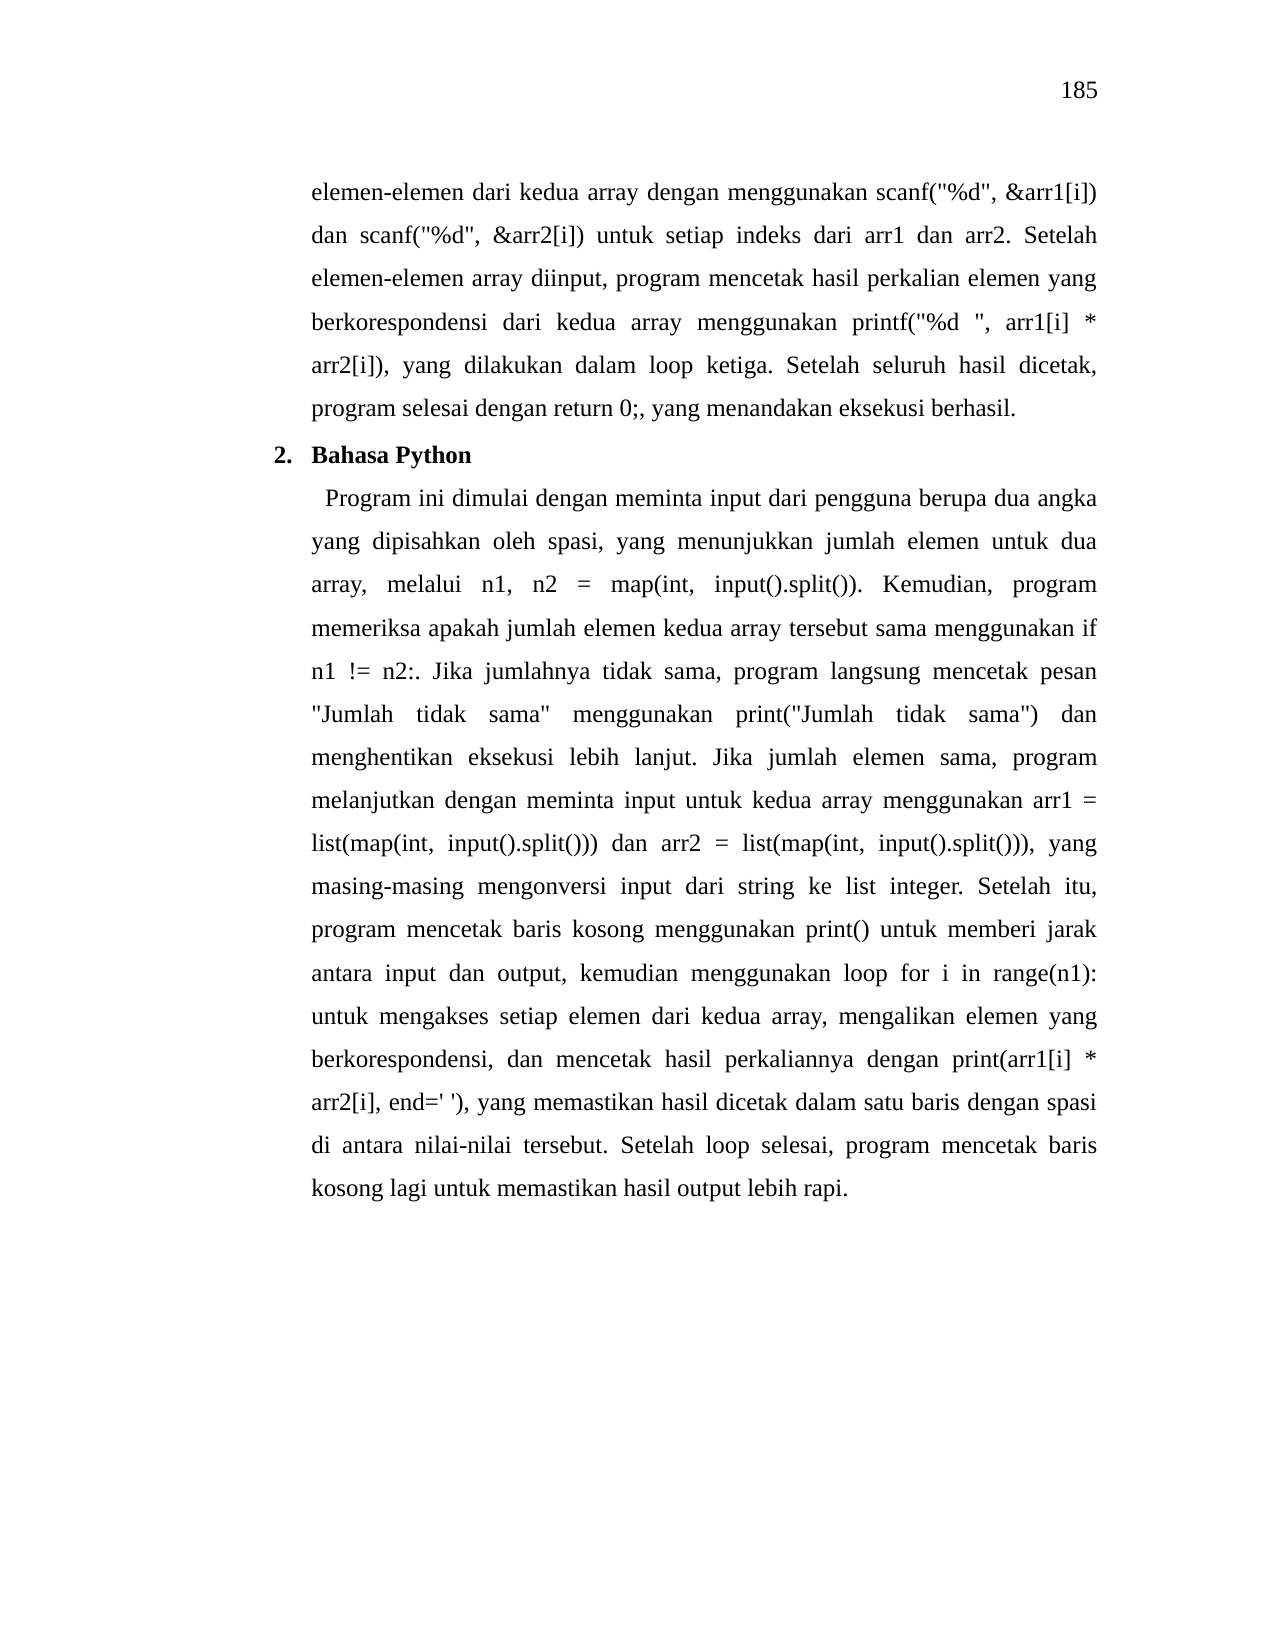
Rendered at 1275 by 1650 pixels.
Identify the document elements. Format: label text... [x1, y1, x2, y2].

subtitle Bahasa Python [274, 440, 1098, 469]
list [311, 177, 1098, 422]
list Program ini dimulai dengan meminta input dari pengguna berupa dua angka yang dipisahkan oleh spasi, yang menunjukkan jumlah elemen untuk dua array, melalui n1, n2 = map(int, input().split()). Kemudian, program memeriksa apakah jumlah elemen kedua array tersebut sama menggunakan if n1 != n2:. Jika jumlahnya tidak sama, program langsung mencetak pesan "Jumlah tidak sama" menggunakan print("Jumlah tidak sama") dan menghentikan eksekusi lebih lanjut. Jika jumlah elemen sama, program melanjutkan dengan meminta input untuk kedua array menggunakan arr1 = list(map(int, input().split())) dan arr2 = list(map(int, input().split())), yang masing-masing mengonversi input dari string ke list integer. Setelah itu, program mencetak baris kosong menggunakan print() untuk memberi jarak antara input dan output, kemudian menggunakan loop for i in range(n1): untuk mengakses setiap elemen dari kedua array, mengalikan elemen yang berkorespondensi, dan mencetak hasil perkaliannya dengan print(arr1[i] * arr2[i], end=' '), yang memastikan hasil dicetak dalam satu baris dengan spasi di antara nilai-nilai tersebut. Setelah loop selesai, program mencetak baris kosong lagi untuk memastikan hasil output lebih rapi. [311, 483, 1098, 1202]
